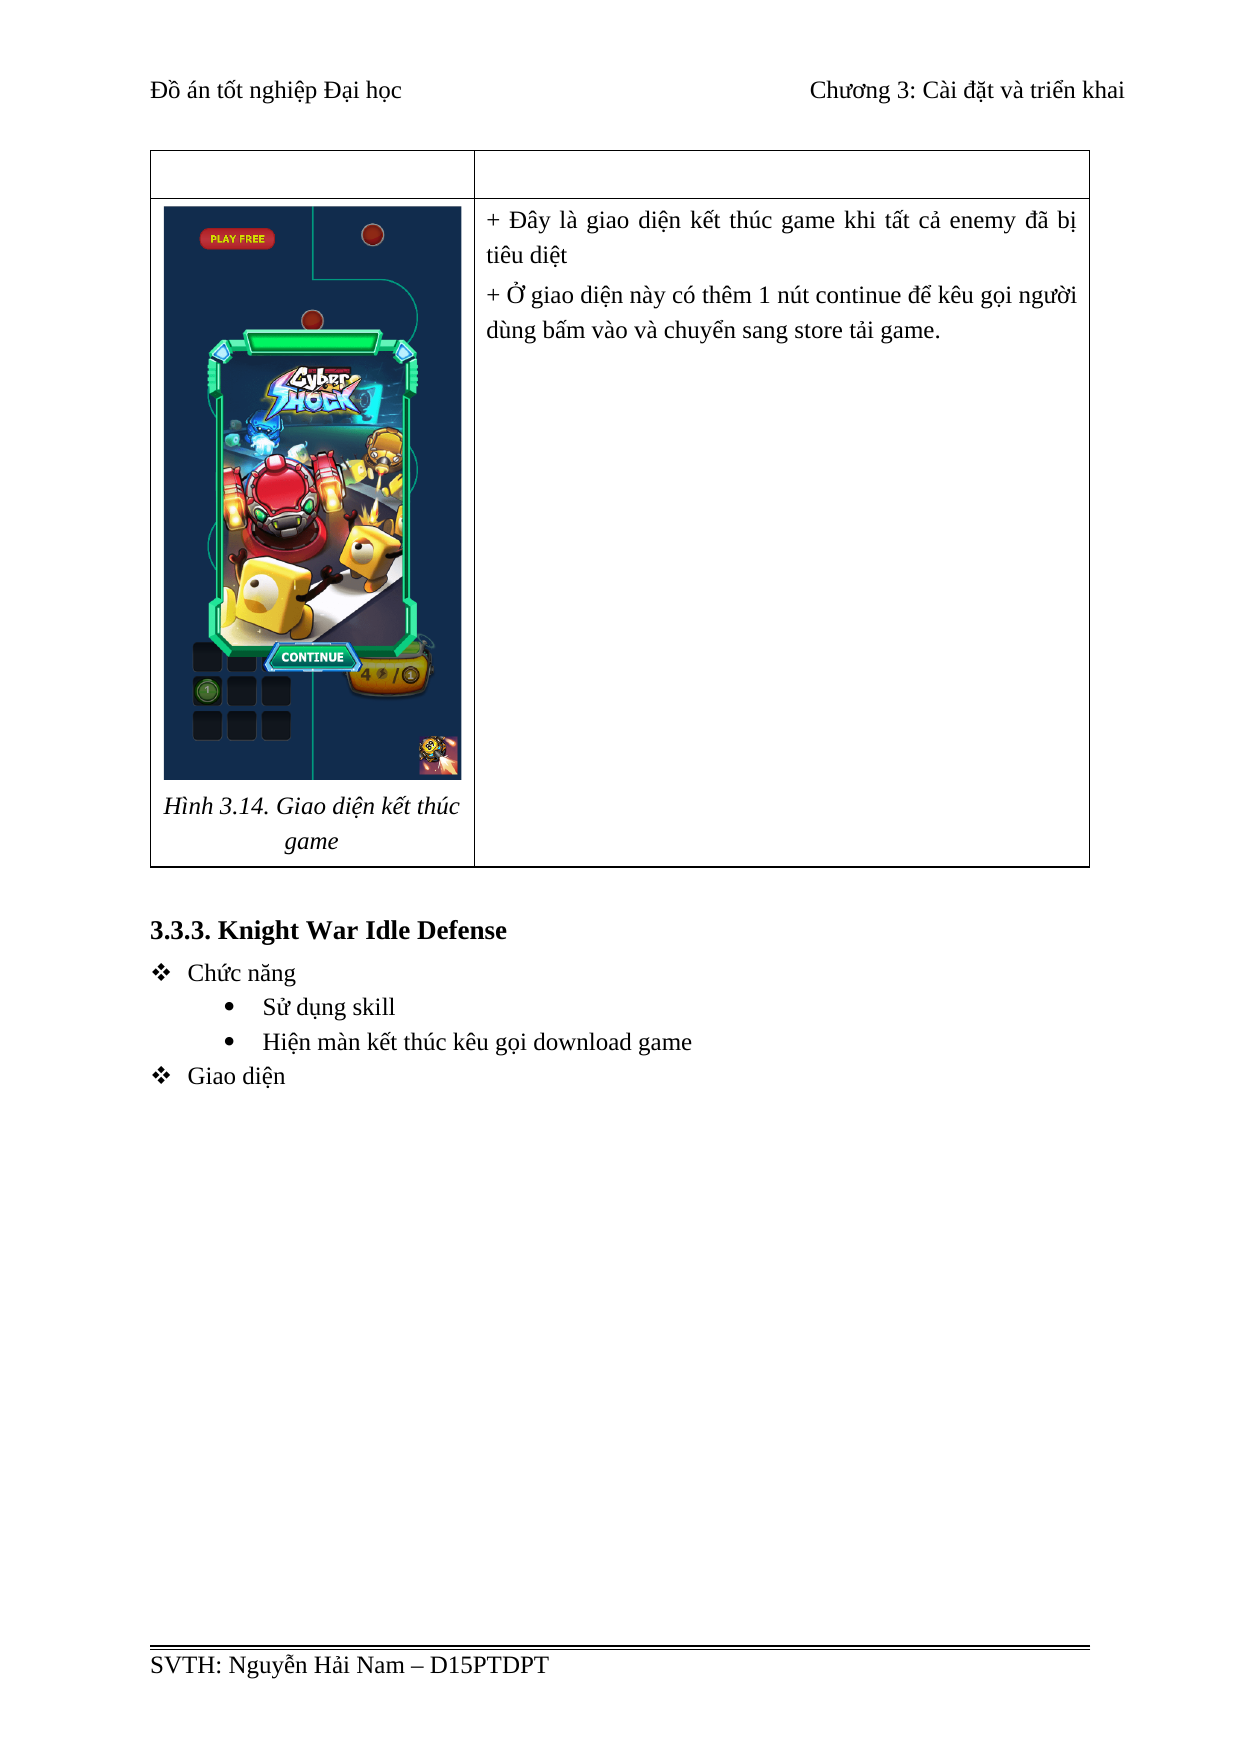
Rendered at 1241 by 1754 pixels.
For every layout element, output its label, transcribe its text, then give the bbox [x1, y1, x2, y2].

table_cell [475, 151, 1089, 198]
list Chức năng [150, 958, 1090, 987]
table_cell Hình 3.14. Giao diện kết thúc game [151, 199, 474, 866]
list Sử dụng skill [225, 992, 1090, 1021]
table_cell + Đây là giao diện kết thúc game khi tất cả enemy đã bị tiêu diệt + Ở giao diện này có thêm 1 nút continue để kêu gọi người dùng bấm vào và chuyển sang store tải game. [475, 199, 1089, 866]
list Hiện màn kết thúc kêu gọi download game [225, 1027, 1090, 1056]
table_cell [151, 151, 474, 198]
subtitle 3.3.3. Knight War Idle Defense [150, 914, 1090, 946]
picture [163, 205, 462, 780]
list Giao diện [150, 1061, 1090, 1090]
